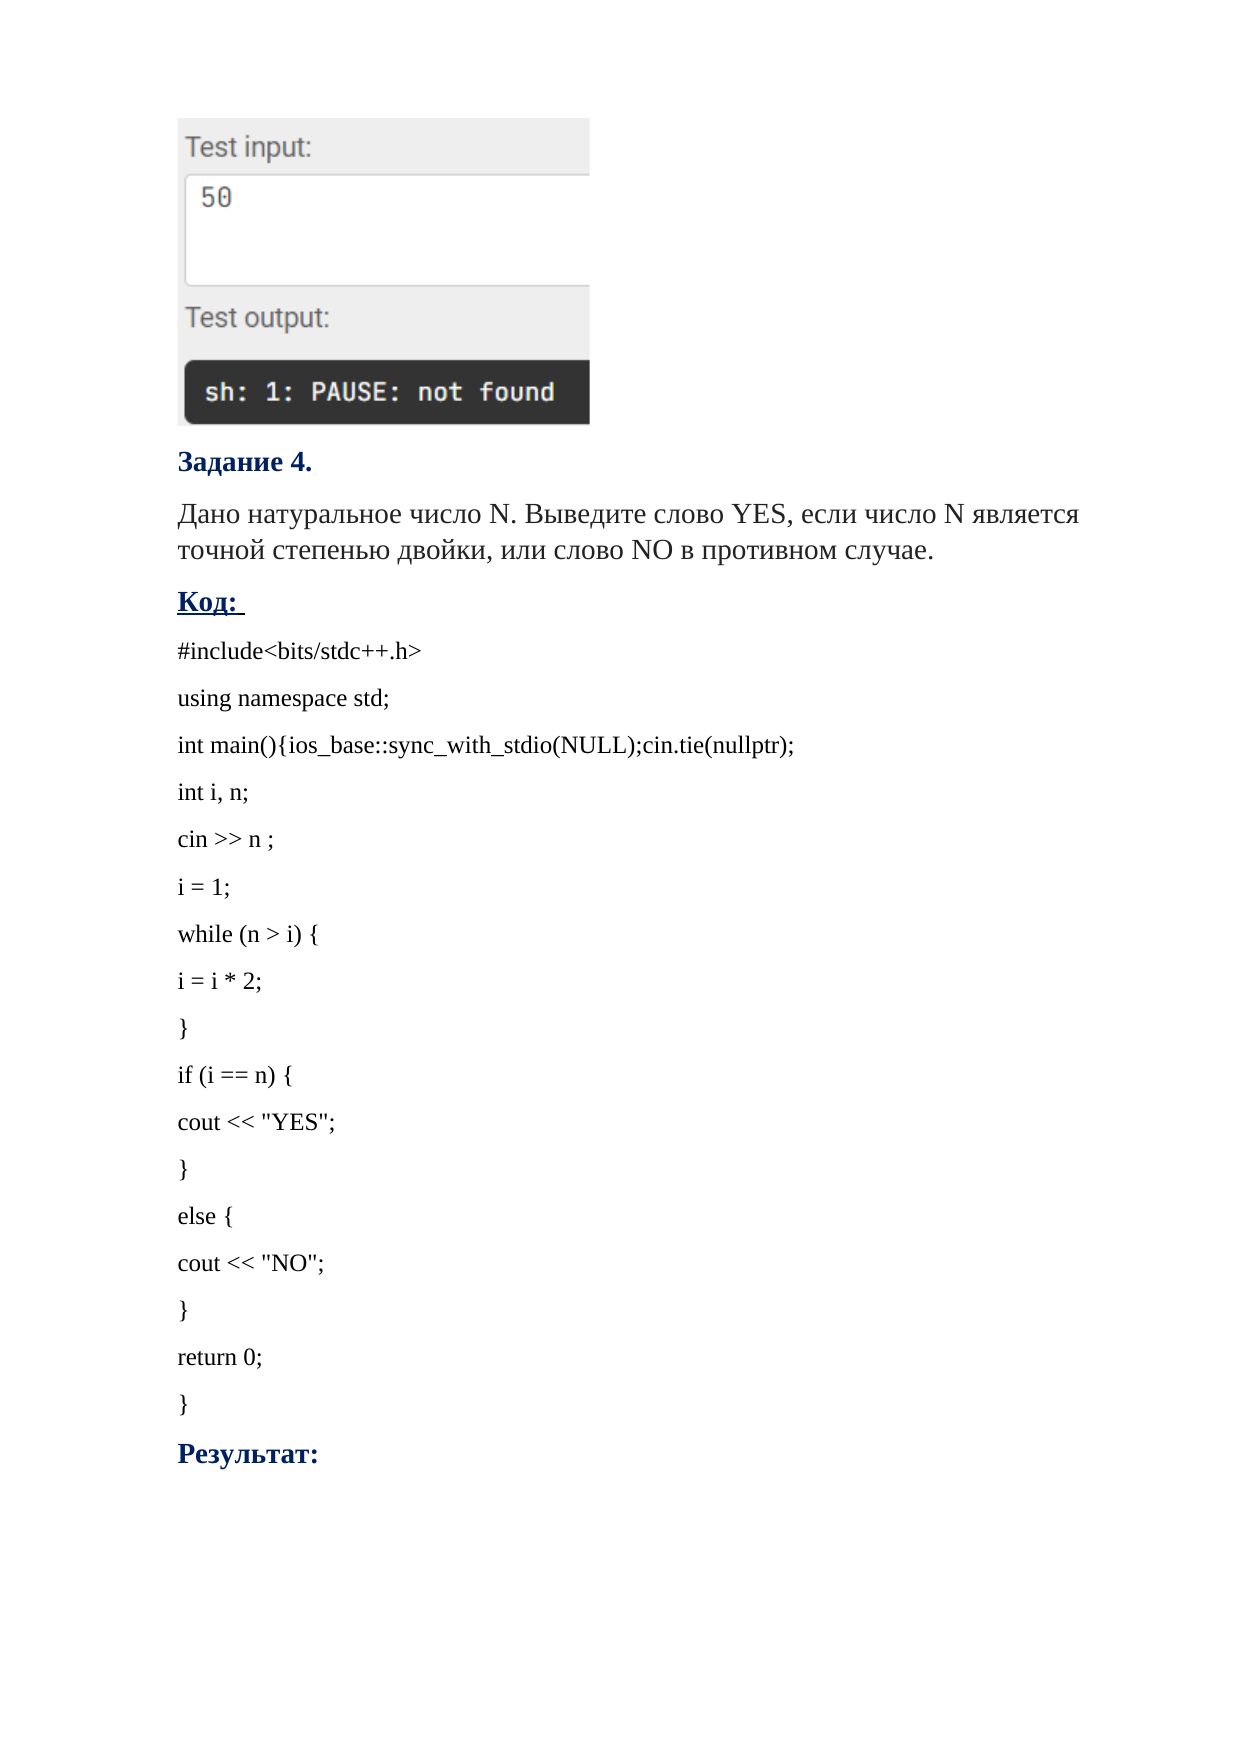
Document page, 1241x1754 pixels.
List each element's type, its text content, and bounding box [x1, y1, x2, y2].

text using namespace std; [177, 683, 1152, 712]
text Задание 4. [177, 444, 1152, 478]
text int i, n; [177, 777, 1152, 806]
text if (i == n) { [177, 1060, 1152, 1089]
text i = 1; [177, 872, 1152, 900]
text } [177, 1295, 1152, 1324]
text Код: [177, 584, 1152, 618]
text Дано натуральное число N. Выведите слово YES, если число N является точной степенью двойки, или слово NO в противном случае. [177, 496, 1152, 565]
text Результат: [177, 1437, 1152, 1470]
text cout << "YES"; [177, 1107, 1152, 1136]
text i = i * 2; [177, 966, 1152, 994]
text #include<bits/stdc++.h> [177, 636, 1152, 665]
text } [177, 1389, 1152, 1418]
text int main(){ios_base::sync_with_stdio(NULL);cin.tie(nullptr); [177, 730, 1152, 759]
text else { [177, 1201, 1152, 1230]
text return 0; [177, 1342, 1152, 1371]
text } [177, 1013, 1152, 1042]
text cin >> n ; [177, 824, 1152, 853]
picture [177, 118, 590, 426]
text while (n > i) { [177, 919, 1152, 947]
text cout << "NO"; [177, 1248, 1152, 1277]
text } [177, 1154, 1152, 1183]
